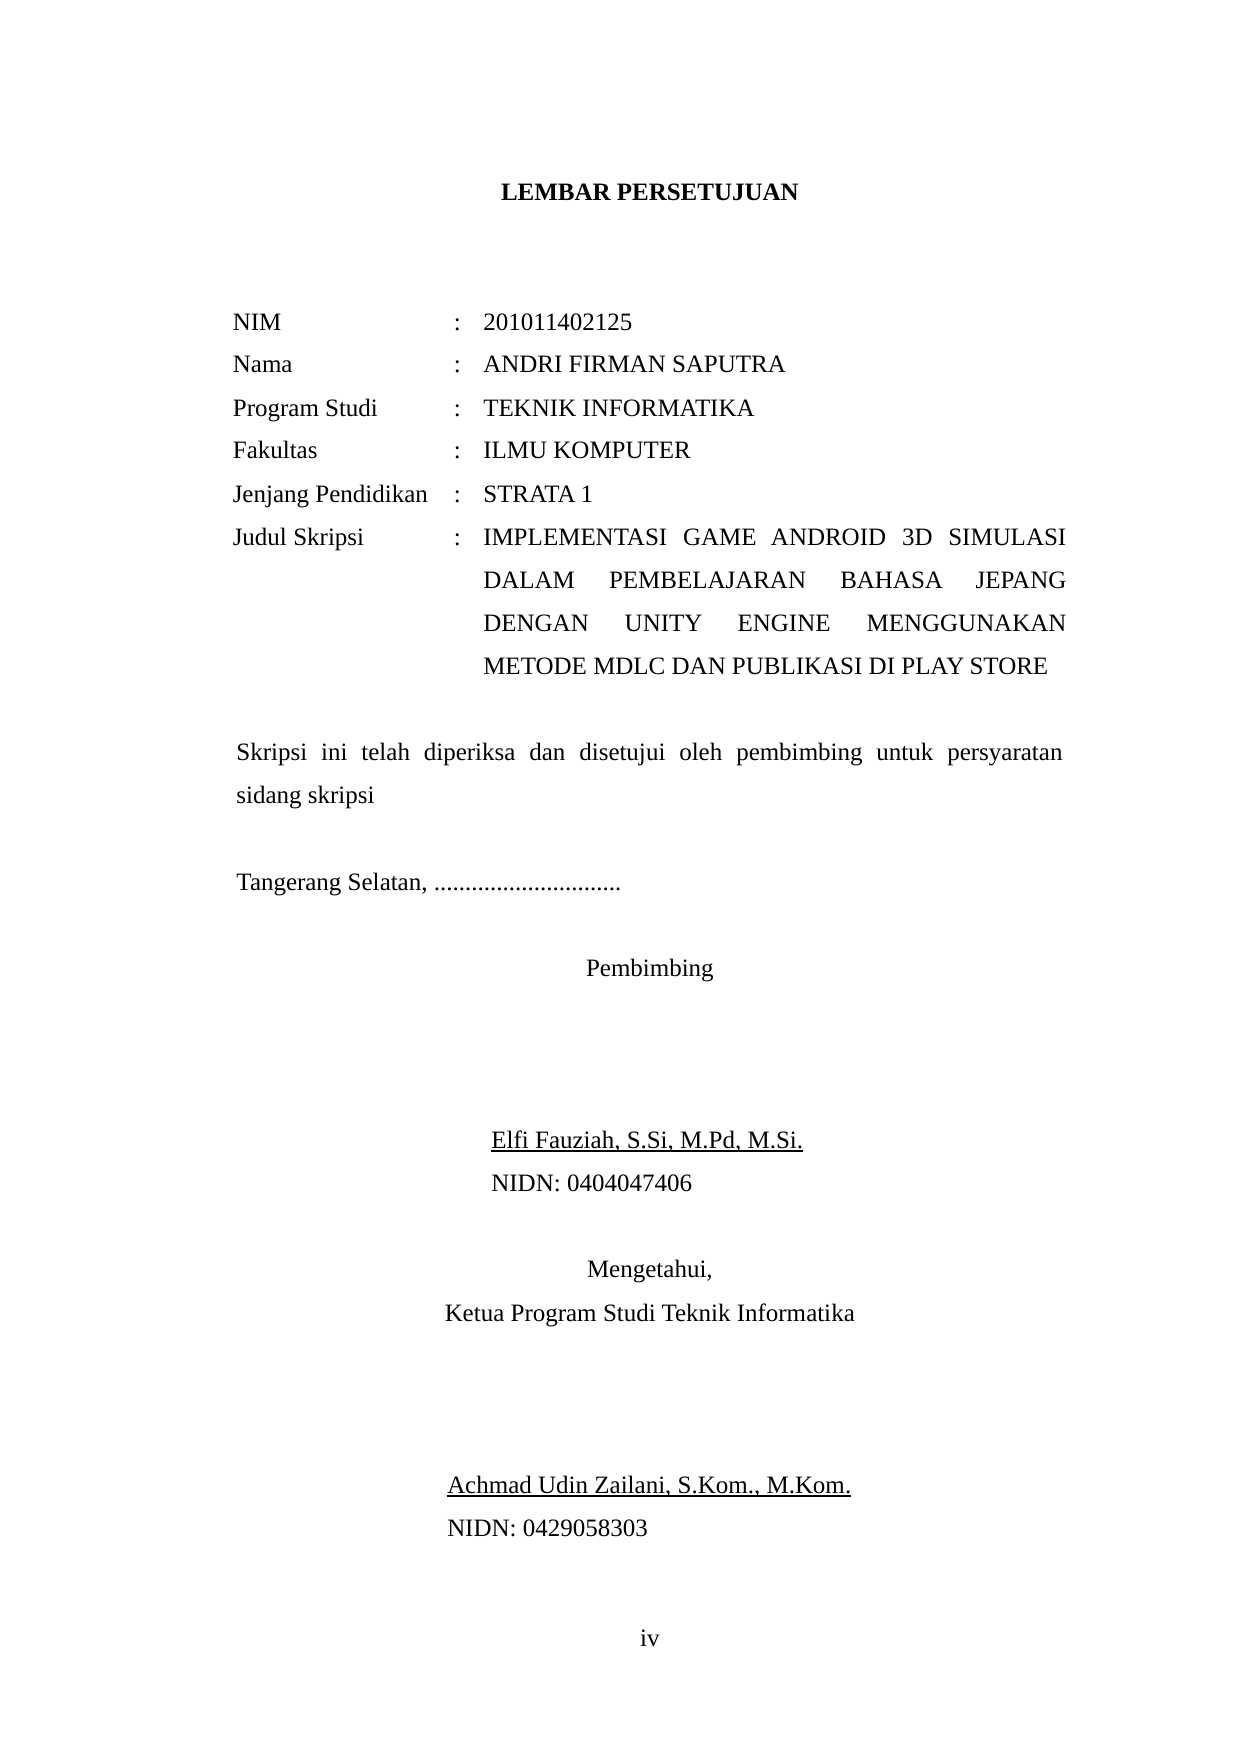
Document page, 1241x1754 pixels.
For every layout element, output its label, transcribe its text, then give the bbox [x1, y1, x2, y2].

table_cell ILMU KOMPUTER [472, 436, 1078, 479]
table_cell : [443, 393, 472, 436]
table_cell Fakultas [221, 436, 442, 479]
table_cell NIDN: 0404047406 [480, 1168, 819, 1211]
table_cell TEKNIK INFORMATIKA [472, 393, 1078, 436]
table_cell NIDN: 0429058303 [436, 1513, 863, 1556]
table_header 201011402125 [472, 307, 1078, 349]
table_header Achmad Udin Zailani, S.Kom., M.Kom. [436, 1470, 863, 1513]
table_cell : [443, 522, 472, 694]
table_header NIM [221, 307, 442, 349]
table_cell : [443, 436, 472, 479]
table_cell : [443, 479, 472, 522]
subtitle LEMBAR PERSETUJUAN [236, 177, 1063, 206]
text Pembimbing [236, 953, 1063, 982]
text Skripsi ini telah diperiksa dan disetujui oleh pembimbing untuk persyaratan sidang skripsi [236, 737, 1063, 809]
table_header : [443, 307, 472, 349]
table_cell STRATA 1 [472, 479, 1078, 522]
table_header Elfi Fauziah, S.Si, M.Pd, M.Si. [480, 1125, 819, 1168]
table_cell ANDRI FIRMAN SAPUTRA [472, 350, 1078, 393]
table_cell Judul Skripsi [221, 522, 442, 694]
table_cell Nama [221, 350, 442, 393]
table_cell : [443, 350, 472, 393]
table_cell IMPLEMENTASI GAME ANDROID 3D SIMULASI DALAM PEMBELAJARAN BAHASA JEPANG DENGAN UNITY ENGINE MENGGUNAKAN METODE MDLC DAN PUBLIKASI DI PLAY STORE [472, 522, 1078, 694]
table_cell Program Studi [221, 393, 442, 436]
text Tangerang Selatan, .............................. [236, 867, 1063, 895]
text Mengetahui, Ketua Program Studi Teknik Informatika [236, 1254, 1063, 1326]
table_cell Jenjang Pendidikan [221, 479, 442, 522]
